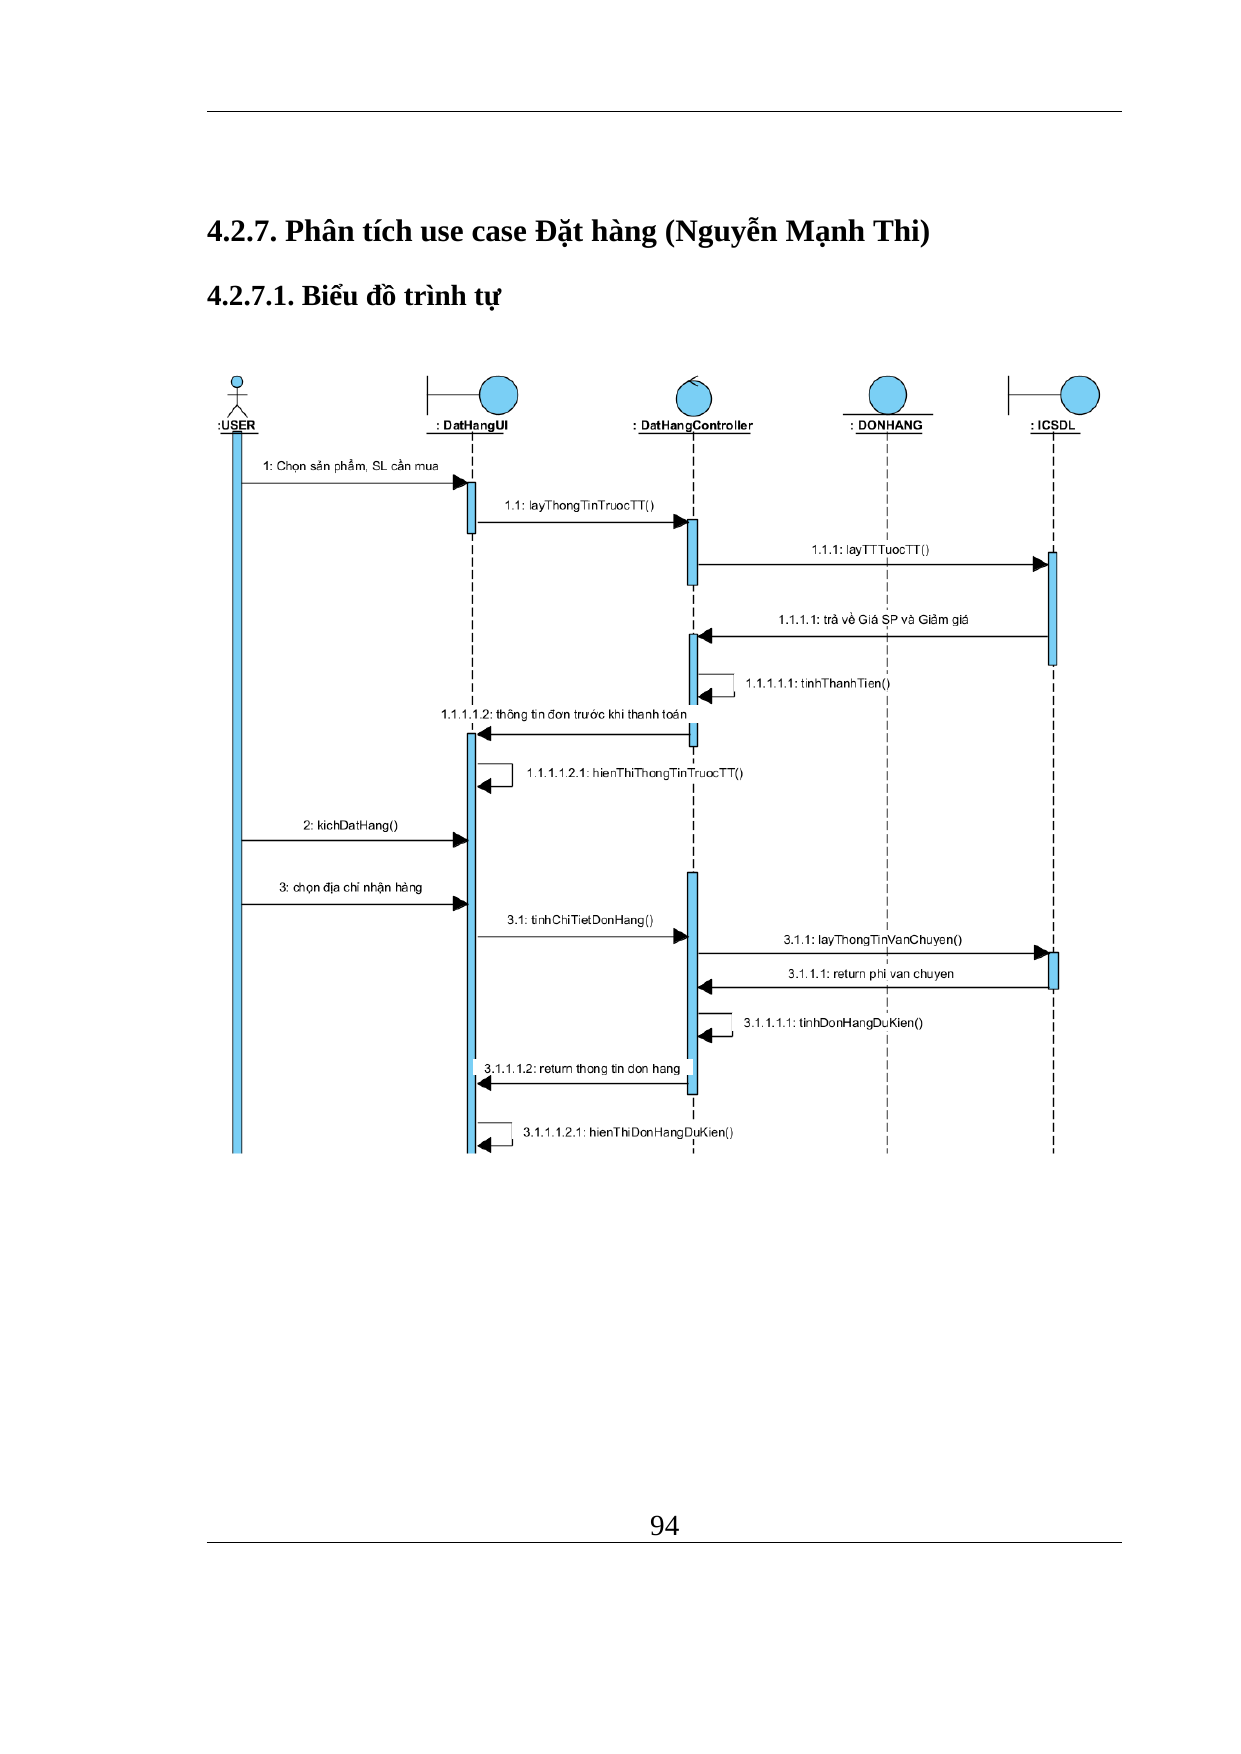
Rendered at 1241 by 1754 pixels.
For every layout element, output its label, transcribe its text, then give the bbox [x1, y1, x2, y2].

subtitle Biểu đồ trình tự [207, 278, 1122, 312]
subtitle Phân tích use case Đặt hàng (Nguyễn Mạnh Thi) [207, 212, 1122, 248]
picture [206, 341, 1123, 1154]
